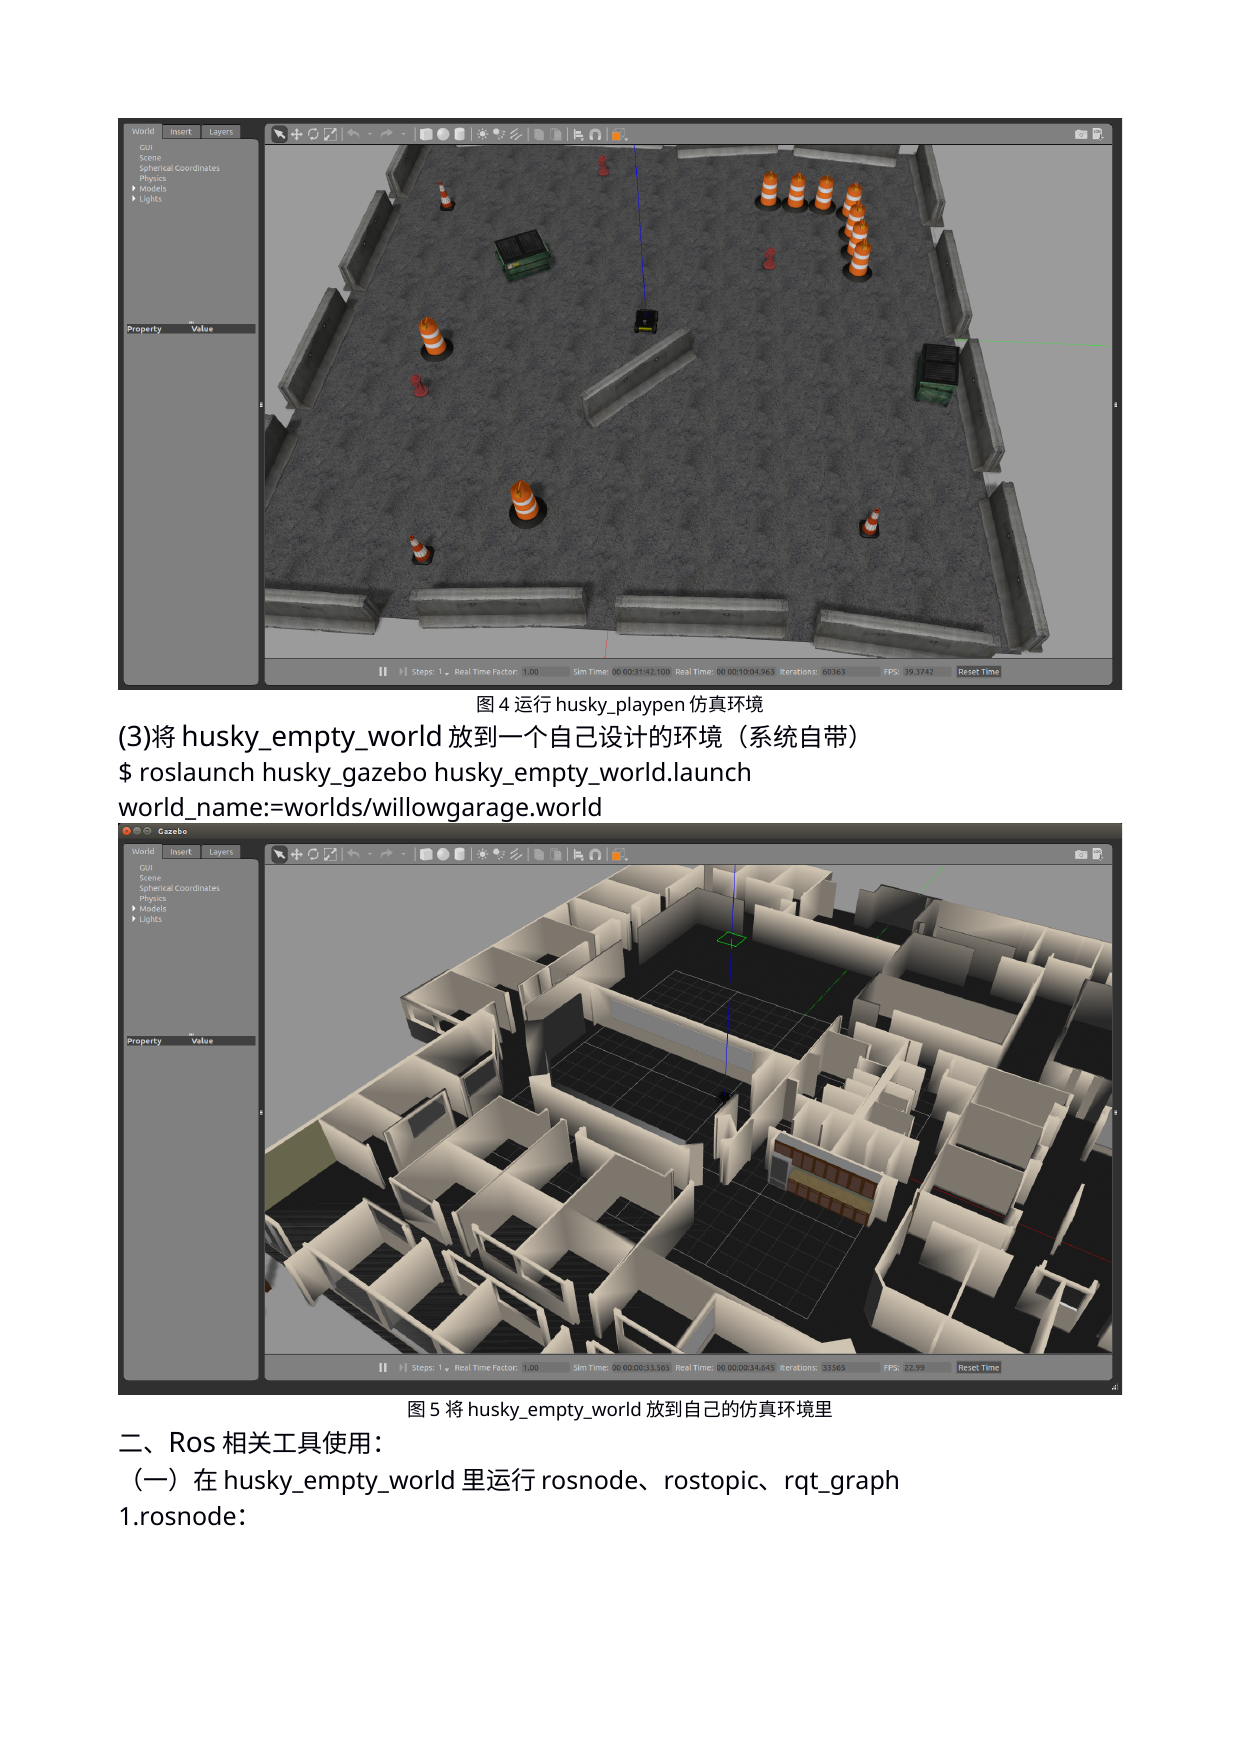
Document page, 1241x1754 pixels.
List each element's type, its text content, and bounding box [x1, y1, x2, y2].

text 图4 运行husky_playpen仿真环境 [118, 690, 1122, 717]
text 二、Ros相关工具使用： [118, 1422, 1122, 1460]
text 1.rosnode： [118, 1496, 1122, 1533]
picture [118, 118, 1123, 690]
text 图5 将husky_empty_world放到自己的仿真环境里 [118, 1395, 1122, 1422]
text （一）在husky_empty_world里运行rosnode、rostopic、rqt_graph [118, 1460, 1122, 1496]
picture [118, 823, 1123, 1395]
text (3)将husky_empty_world放到一个自己设计的环境（系统自带） [118, 717, 1122, 755]
text $ roslaunch husky_gazebo husky_empty_world.launch world_name:=worlds/willowgarage.world [603, 755, 1122, 823]
